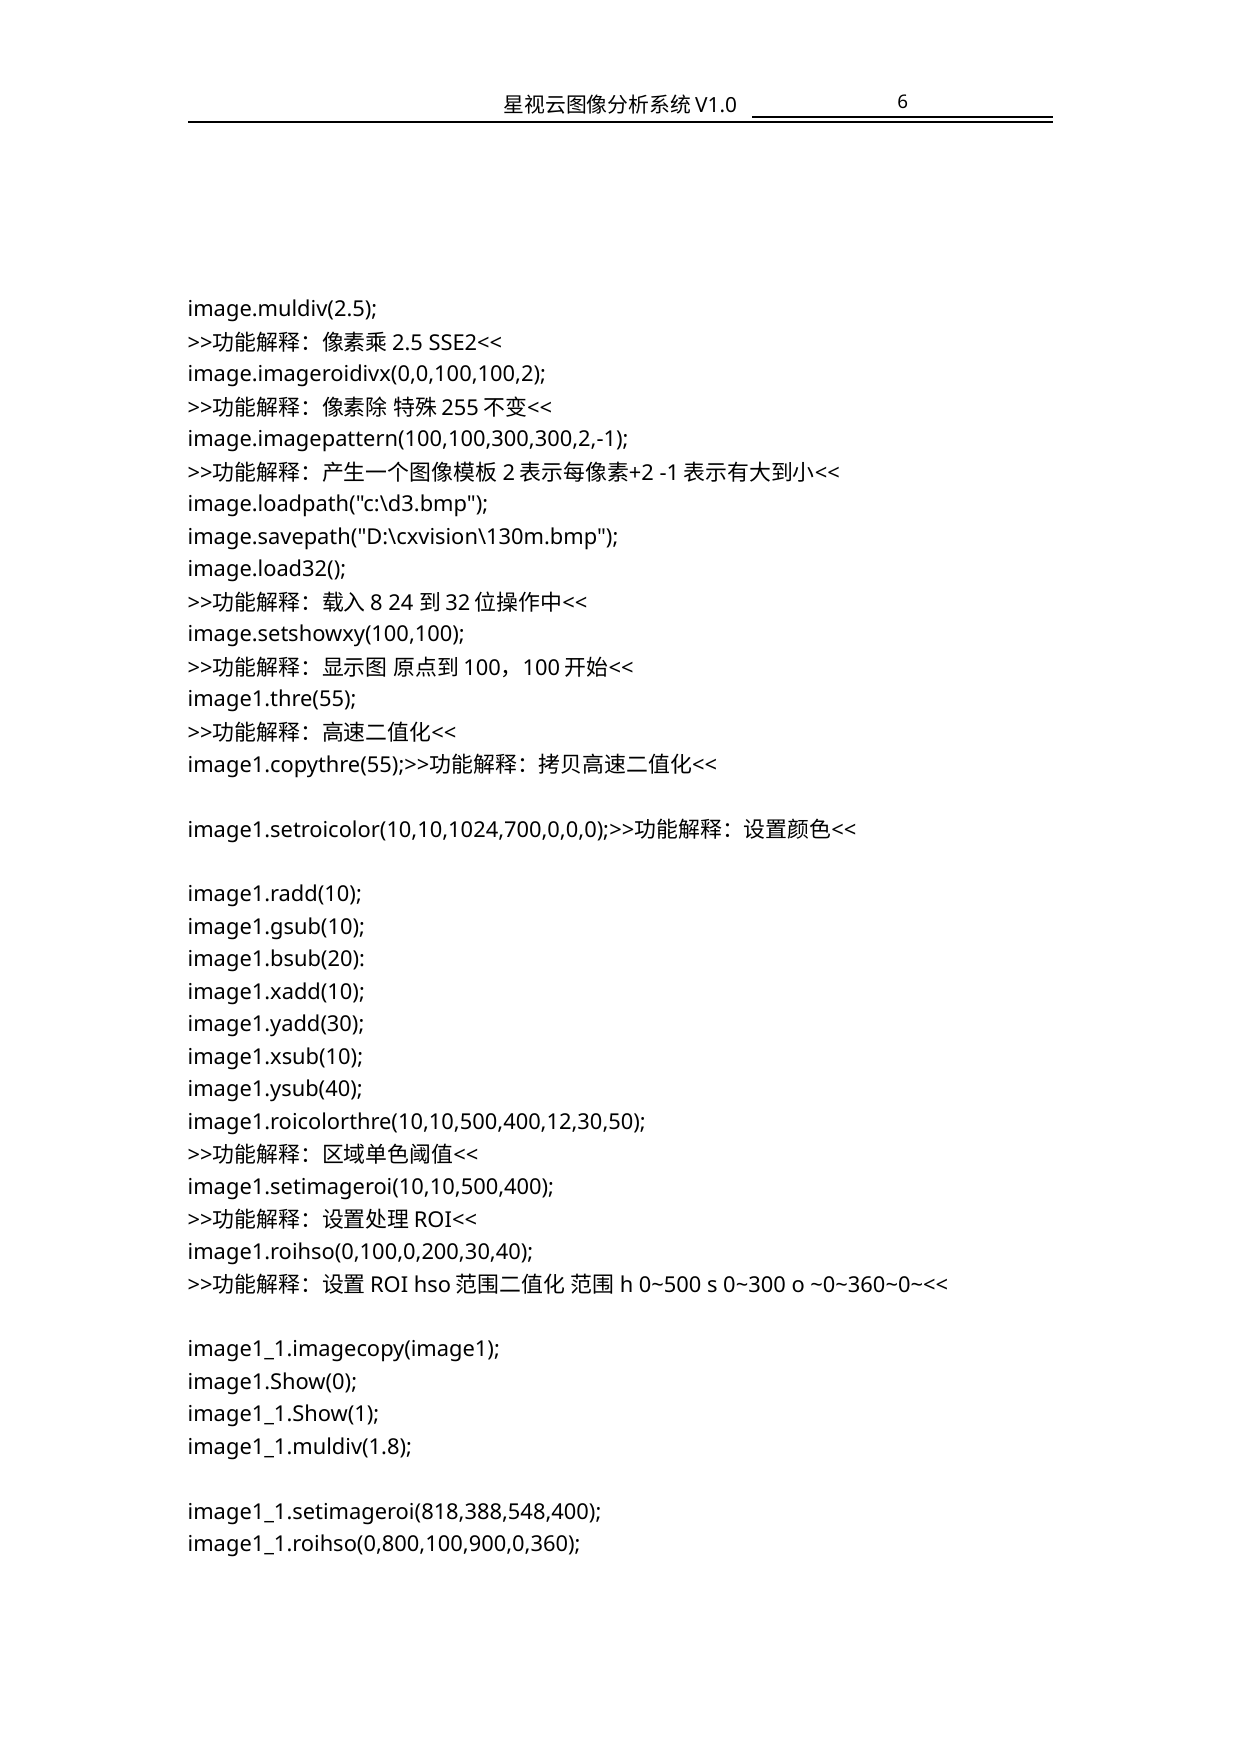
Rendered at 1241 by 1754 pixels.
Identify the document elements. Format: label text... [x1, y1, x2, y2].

text image.imagepattern(100,100,300,300,2,-1); [187, 422, 1053, 454]
text image1.xsub(10); [187, 1039, 1053, 1072]
text image1.copythre(55);>>功能解释：拷贝高速二值化<< [187, 747, 1053, 779]
text >>功能解释：设置处理ROI<< [187, 1202, 1053, 1234]
text image.imageroidivx(0,0,100,100,2); [187, 357, 1053, 389]
text image1.Show(0); [187, 1364, 1053, 1397]
text >>功能解释：设置ROI hso范围二值化 范围 h 0~500 s 0~300 o ~0~360~0~<< [187, 1267, 1053, 1299]
text image1.roicolorthre(10,10,500,400,12,30,50); [187, 1104, 1053, 1137]
text image1_1.roihso(0,800,100,900,0,360); [187, 1527, 1053, 1559]
text image1.setimageroi(10,10,500,400); [187, 1169, 1053, 1202]
text image1.roihso(0,100,0,200,30,40); [187, 1234, 1053, 1267]
text image.muldiv(2.5); [187, 292, 1053, 324]
text image1.setroicolor(10,10,1024,700,0,0,0);>>功能解释：设置颜色<< [187, 812, 1053, 844]
text image1.yadd(30); [187, 1007, 1053, 1039]
text image.savepath("D:\cxvision\130m.bmp"); [187, 519, 1053, 552]
text image1_1.Show(1); [187, 1397, 1053, 1429]
text >>功能解释：产生一个图像模板 2表示每像素+2 -1表示有大到小<< [187, 454, 1053, 487]
text image.setshowxy(100,100); [187, 617, 1053, 649]
text image1.xadd(10); [187, 974, 1053, 1007]
text image1_1.setimageroi(818,388,548,400); [187, 1494, 1053, 1527]
text image1.gsub(10); [187, 909, 1053, 942]
text image1.thre(55); [187, 682, 1053, 714]
text >>功能解释：高速二值化<< [187, 714, 1053, 747]
text >>功能解释：显示图 原点到100，100开始<< [187, 649, 1053, 682]
text >>功能解释：像素乘2.5 SSE2<< [187, 324, 1053, 357]
text >>功能解释：像素除 特殊255不变<< [187, 389, 1053, 422]
text image1.radd(10); [187, 877, 1053, 909]
text >>功能解释：载入8 24 到32位操作中<< [187, 584, 1053, 617]
text image.loadpath("c:\d3.bmp"); [187, 487, 1053, 519]
text image.load32(); [187, 552, 1053, 584]
text image1.bsub(20): [187, 942, 1053, 974]
text image1.ysub(40); [187, 1072, 1053, 1104]
text image1_1.imagecopy(image1); [187, 1332, 1053, 1364]
text image1_1.muldiv(1.8); [187, 1429, 1053, 1462]
text >>功能解释：区域单色阈值<< [187, 1137, 1053, 1169]
